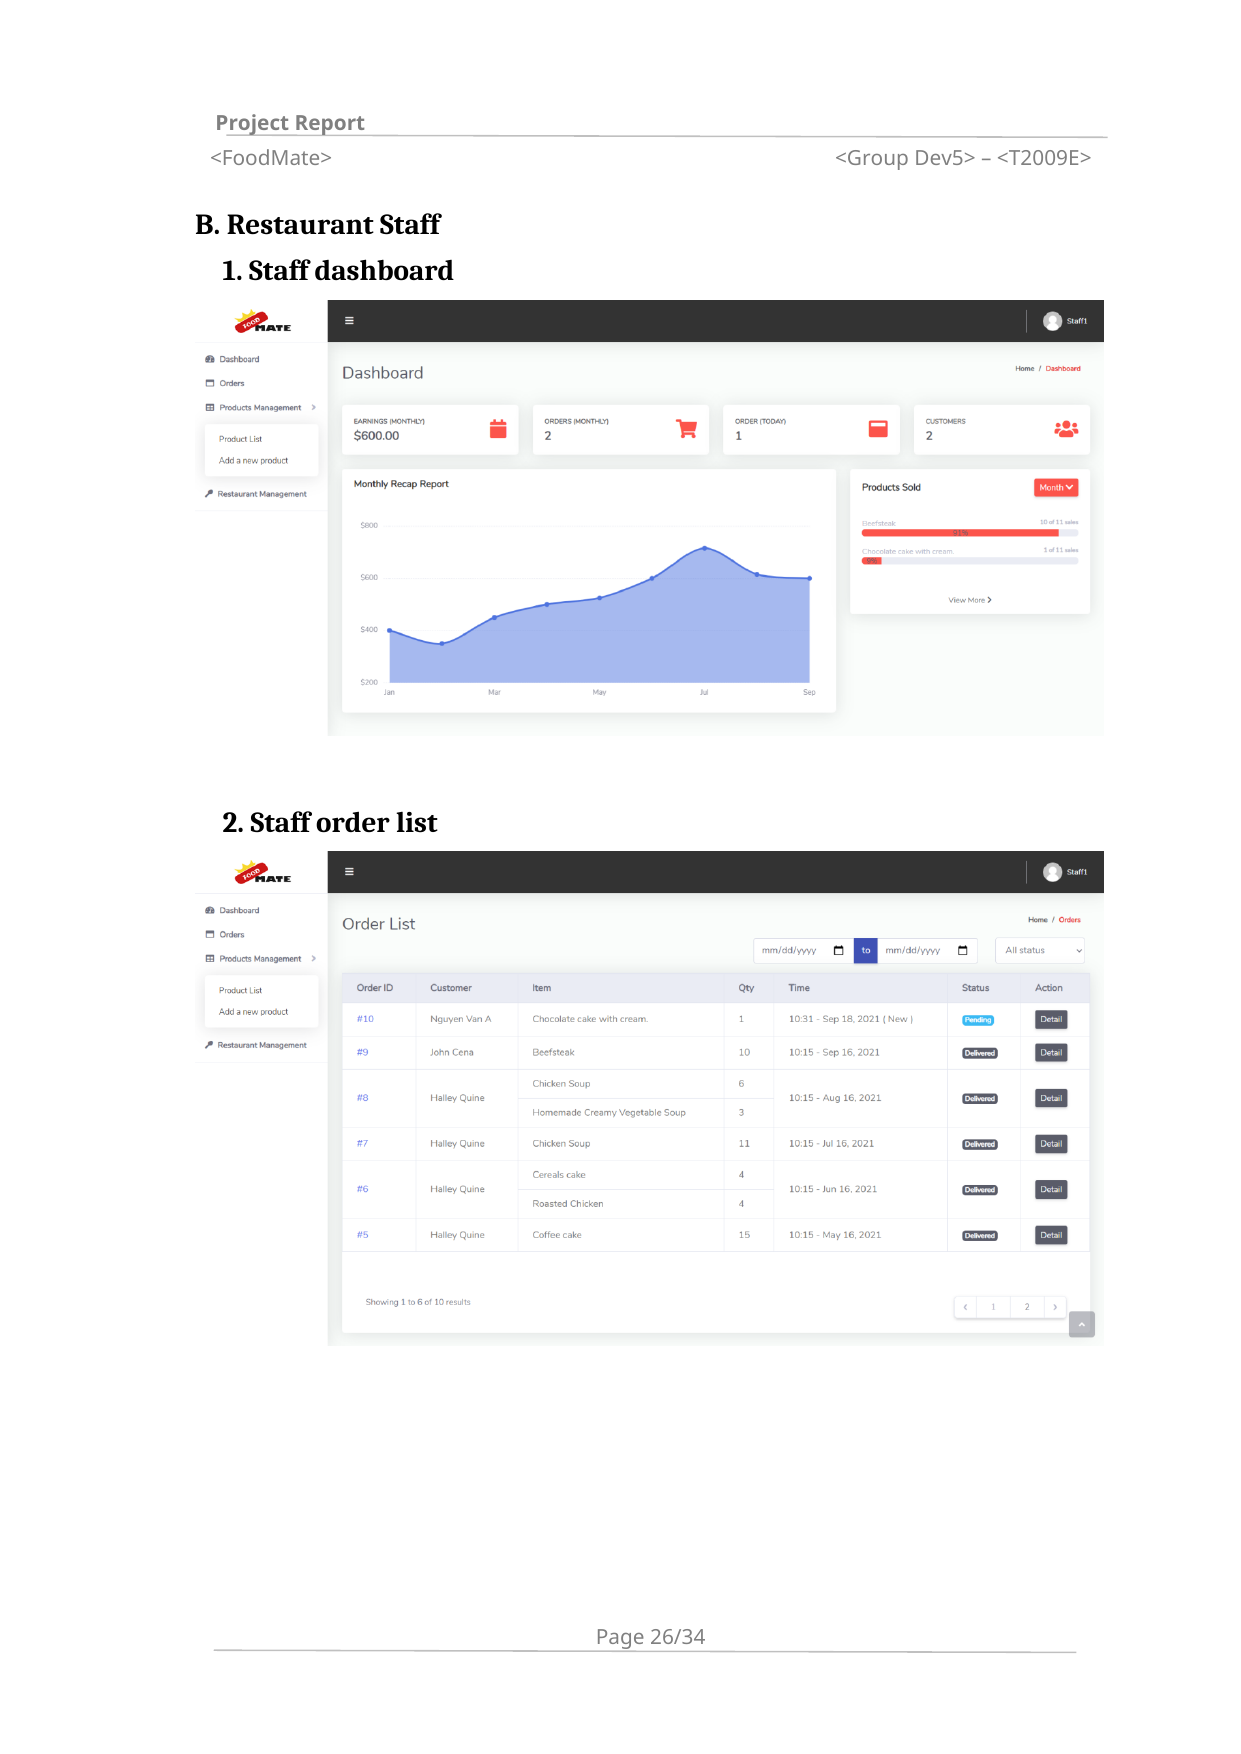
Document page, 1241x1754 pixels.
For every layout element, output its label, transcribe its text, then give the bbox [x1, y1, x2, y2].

picture [195, 851, 1104, 1346]
subtitle Staff order list [222, 806, 1106, 839]
subtitle Restaurant Staff [195, 208, 1106, 242]
subtitle Staff dashboard [222, 254, 1106, 288]
picture [195, 300, 1104, 736]
